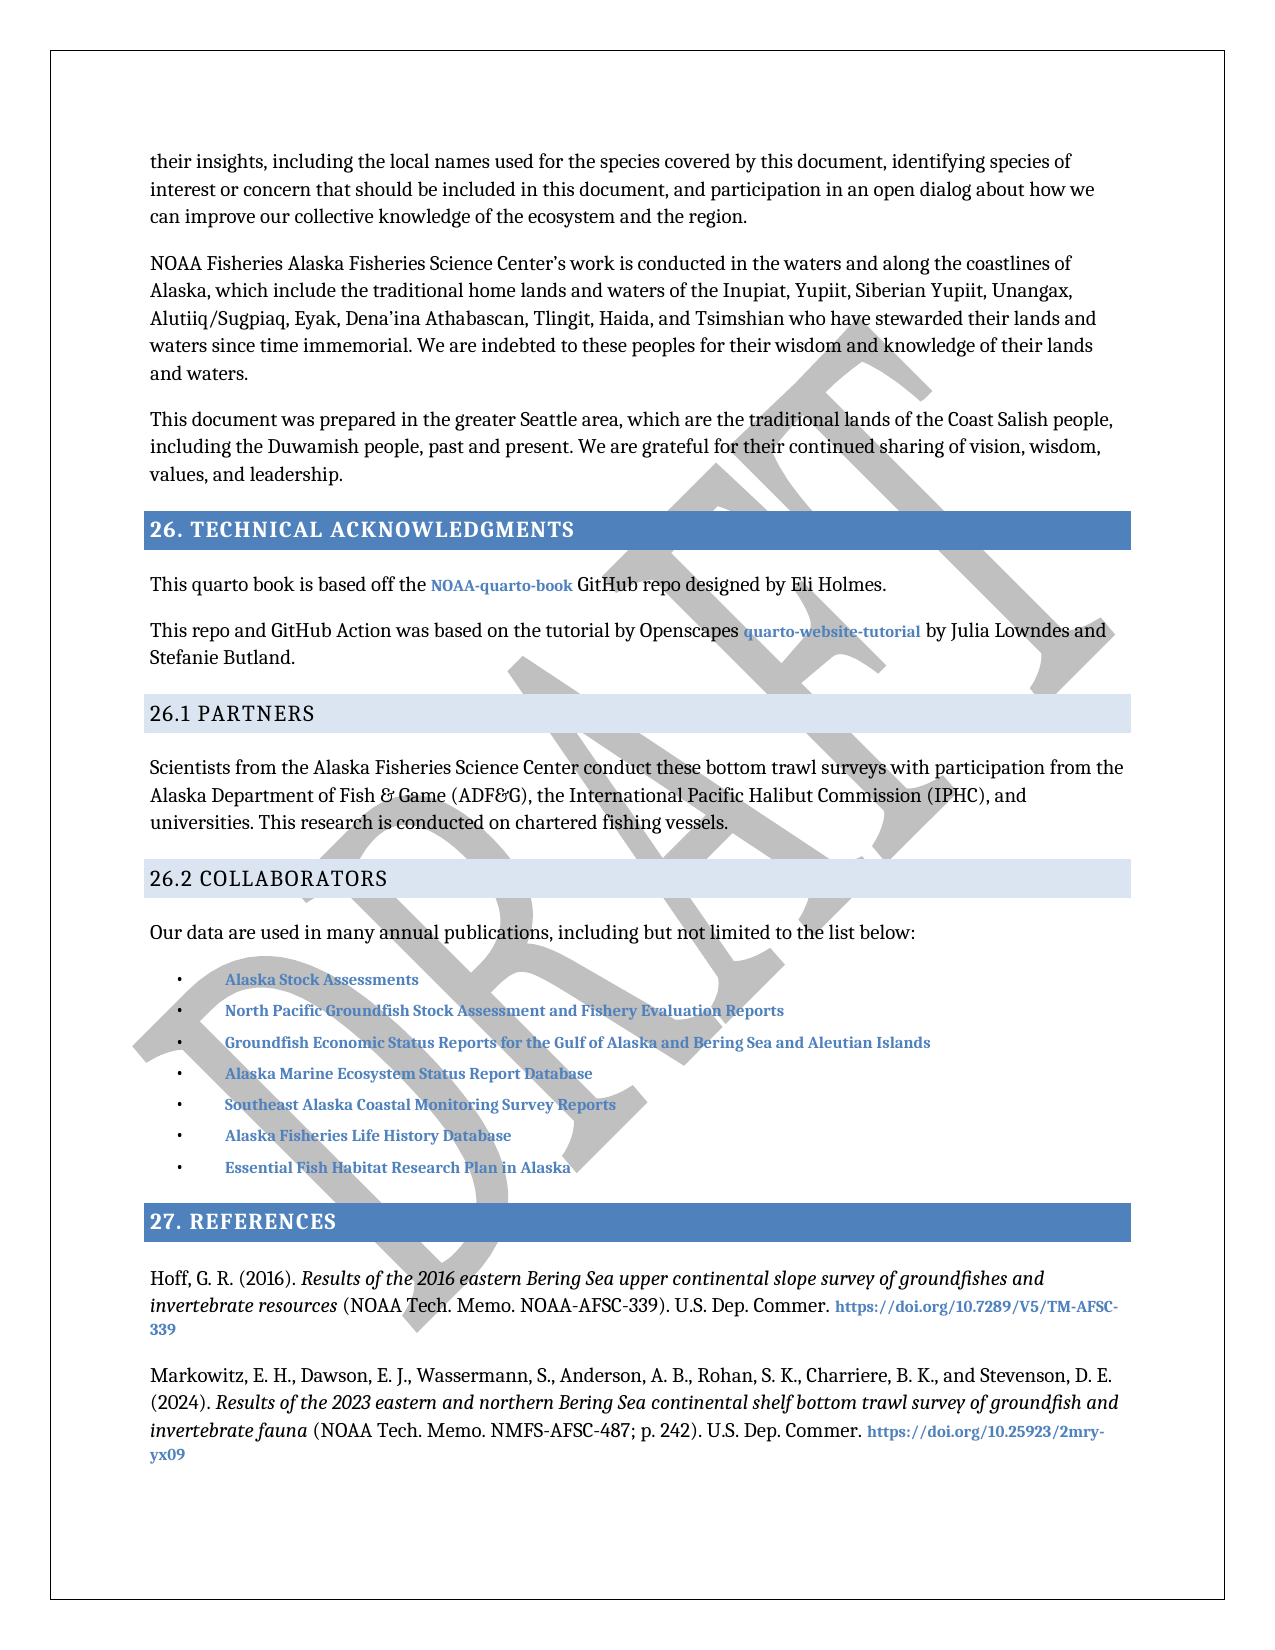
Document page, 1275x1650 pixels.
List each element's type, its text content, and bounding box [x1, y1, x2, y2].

list Alaska Stock Assessments [175, 967, 1125, 991]
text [150, 150, 1125, 229]
list Southeast Alaska Coastal Monitoring Survey Reports [175, 1092, 1125, 1116]
text Hoff, G. R. (2016). Results of the 2016 eastern Bering Sea upper continental slope survey of groundfishes and invertebrate resources (NOAA Tech. Memo. NOAA-AFSC-339). U.S. Dep. Commer. https://doi.org/10.7289/V5/TM-AFSC-339 [150, 1266, 1125, 1340]
list Essential Fish Habitat Research Plan in Alaska [175, 1154, 1125, 1178]
text Scientists from the Alaska Fisheries Science Center conduct these bottom trawl surveys with participation from the Alaska Department of Fish & Game (ADF&G), the International Pacific Halibut Commission (IPHC), and universities. This research is conducted on chartered fishing vessels. [150, 756, 1125, 835]
text This repo and GitHub Action was based on the tutorial by Openscapes quarto-website-tutorial by Julia Lowndes and Stefanie Butland. [150, 618, 1125, 670]
subtitle 26. Technical Acknowledgments [150, 517, 1125, 543]
list Groundfish Economic Status Reports for the Gulf of Alaska and Bering Sea and Aleutian Islands [175, 1029, 1125, 1053]
list Alaska Fisheries Life History Database [175, 1123, 1125, 1147]
text Our data are used in many annual publications, including but not limited to the list below: [150, 921, 1125, 944]
subtitle 26.2 Collaborators [150, 865, 1125, 892]
subtitle 27. References [150, 1209, 1125, 1235]
list North Pacific Groundfish Stock Assessment and Fishery Evaluation Reports [175, 998, 1125, 1022]
text This document was prepared in the greater Seattle area, which are the traditional lands of the Coast Salish people, including the Duwamish people, past and present. We are grateful for their continued sharing of vision, wisdom, values, and leadership. [150, 407, 1125, 486]
text Markowitz, E. H., Dawson, E. J., Wassermann, S., Anderson, A. B., Rohan, S. K., Charriere, B. K., and Stevenson, D. E. (2024). Results of the 2023 eastern and northern Bering Sea continental shelf bottom trawl survey of groundfish and invertebrate fauna (NOAA Tech. Memo. NMFS-AFSC-487; p. 242). U.S. Dep. Commer. https://doi.org/10.25923/2mry-yx09 [150, 1363, 1125, 1464]
text This quarto book is based off the NOAA-quarto-book GitHub repo designed by Eli Holmes. [150, 572, 1125, 596]
list Alaska Marine Ecosystem Status Report Database [175, 1061, 1125, 1084]
text NOAA Fisheries Alaska Fisheries Science Center’s work is conducted in the waters and along the coastlines of Alaska, which include the traditional home lands and waters of the Inupiat, Yupiit, Siberian Yupiit, Unangax, Alutiiq/Sugpiaq, Eyak, Dena’ina Athabascan, Tlingit, Haida, and Tsimshian who have stewarded their lands and waters since time immemorial. We are indebted to these peoples for their wisdom and knowledge of their lands and waters. [150, 251, 1125, 385]
subtitle 26.1 Partners [150, 701, 1125, 727]
